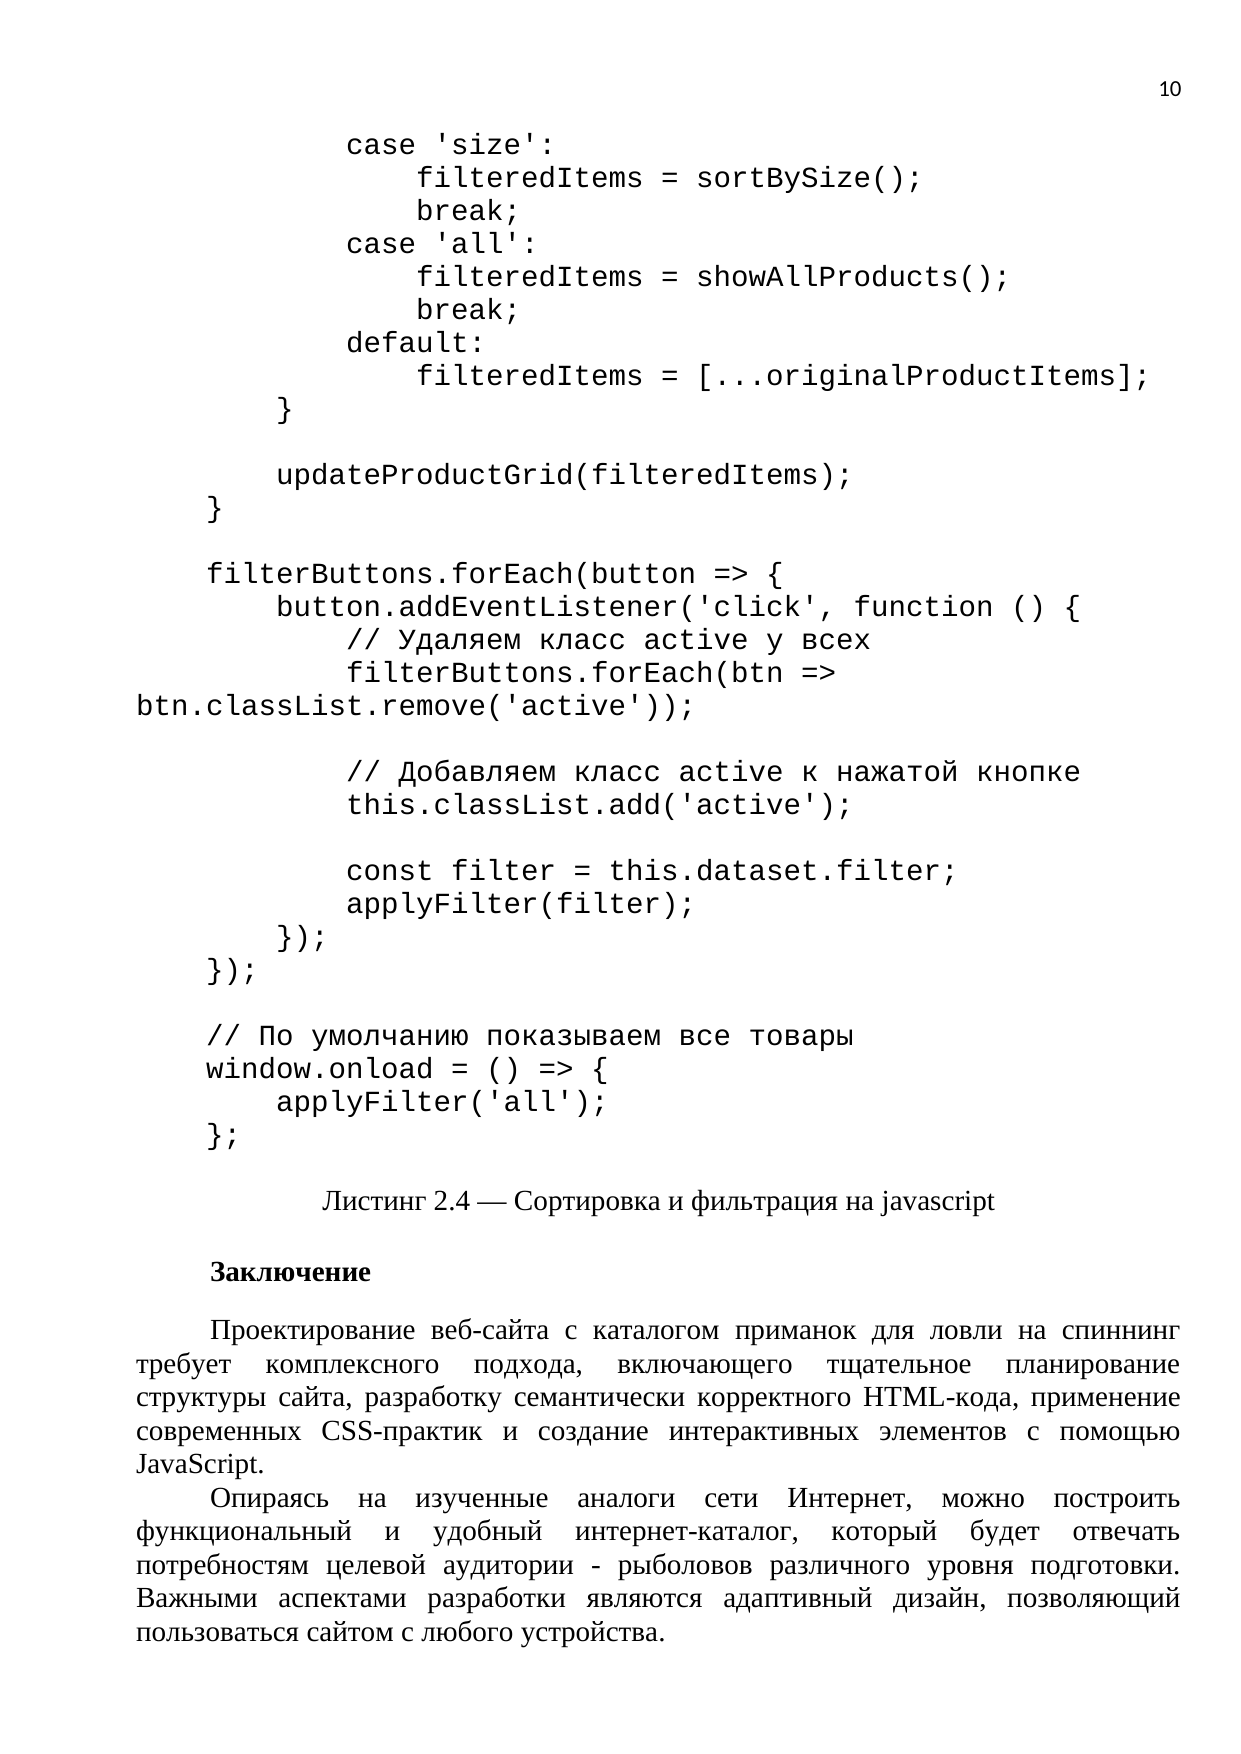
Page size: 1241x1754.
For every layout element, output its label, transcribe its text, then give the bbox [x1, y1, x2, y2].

text break; [136, 196, 1181, 229]
text filteredItems = [...originalProductItems]; [136, 361, 1181, 394]
text }; [136, 1121, 1181, 1153]
text filteredItems = showAllProducts(); [136, 262, 1181, 295]
text window.onload = () => { [136, 1054, 1181, 1087]
text } [136, 394, 1181, 427]
text const filter = this.dataset.filter; [136, 856, 1181, 889]
text }); [136, 955, 1181, 988]
text }); [136, 922, 1181, 955]
text case 'all': [136, 229, 1181, 262]
text break; [136, 295, 1181, 328]
text filteredItems = sortBySize(); [136, 163, 1181, 196]
text updateProductGrid(filteredItems); [136, 460, 1181, 493]
text filterButtons.forEach(btn => btn.classList.remove('active')); [136, 658, 1181, 724]
text Листинг 2.4 — Сортировка и фильтрация на javascript [136, 1183, 1181, 1216]
text button.addEventListener('click', function () { [136, 592, 1181, 625]
text // По умолчанию показываем все товары [136, 1021, 1181, 1054]
text Проектирование веб-сайта с каталогом приманок для ловли на спиннинг требует комплексного подхода, включающего тщательное планирование структуры сайта, разработку семантически корректного HTML-кода, применение современных CSS-практик и создание интерактивных элементов с помощью JavaScript. [136, 1312, 1181, 1480]
text applyFilter('all'); [136, 1087, 1181, 1121]
text } [136, 493, 1181, 526]
text // Добавляем класс active к нажатой кнопке [136, 757, 1181, 790]
text default: [136, 328, 1181, 361]
text Опираясь на изученные аналоги сети Интернет, можно построить функциональный и удобный интернет-каталог, который будет отвечать потребностям целевой аудитории - рыболовов различного уровня подготовки. Важными аспектами разработки являются адаптивный дизайн, позволяющий пользоваться сайтом с любого устройства. [136, 1480, 1181, 1648]
text applyFilter(filter); [136, 889, 1181, 922]
text case 'size': [136, 130, 1181, 163]
text // Удаляем класс active у всех [136, 625, 1181, 658]
text filterButtons.forEach(button => { [136, 559, 1181, 592]
text Заключение [136, 1254, 1181, 1287]
text this.classList.add('active'); [136, 790, 1181, 823]
